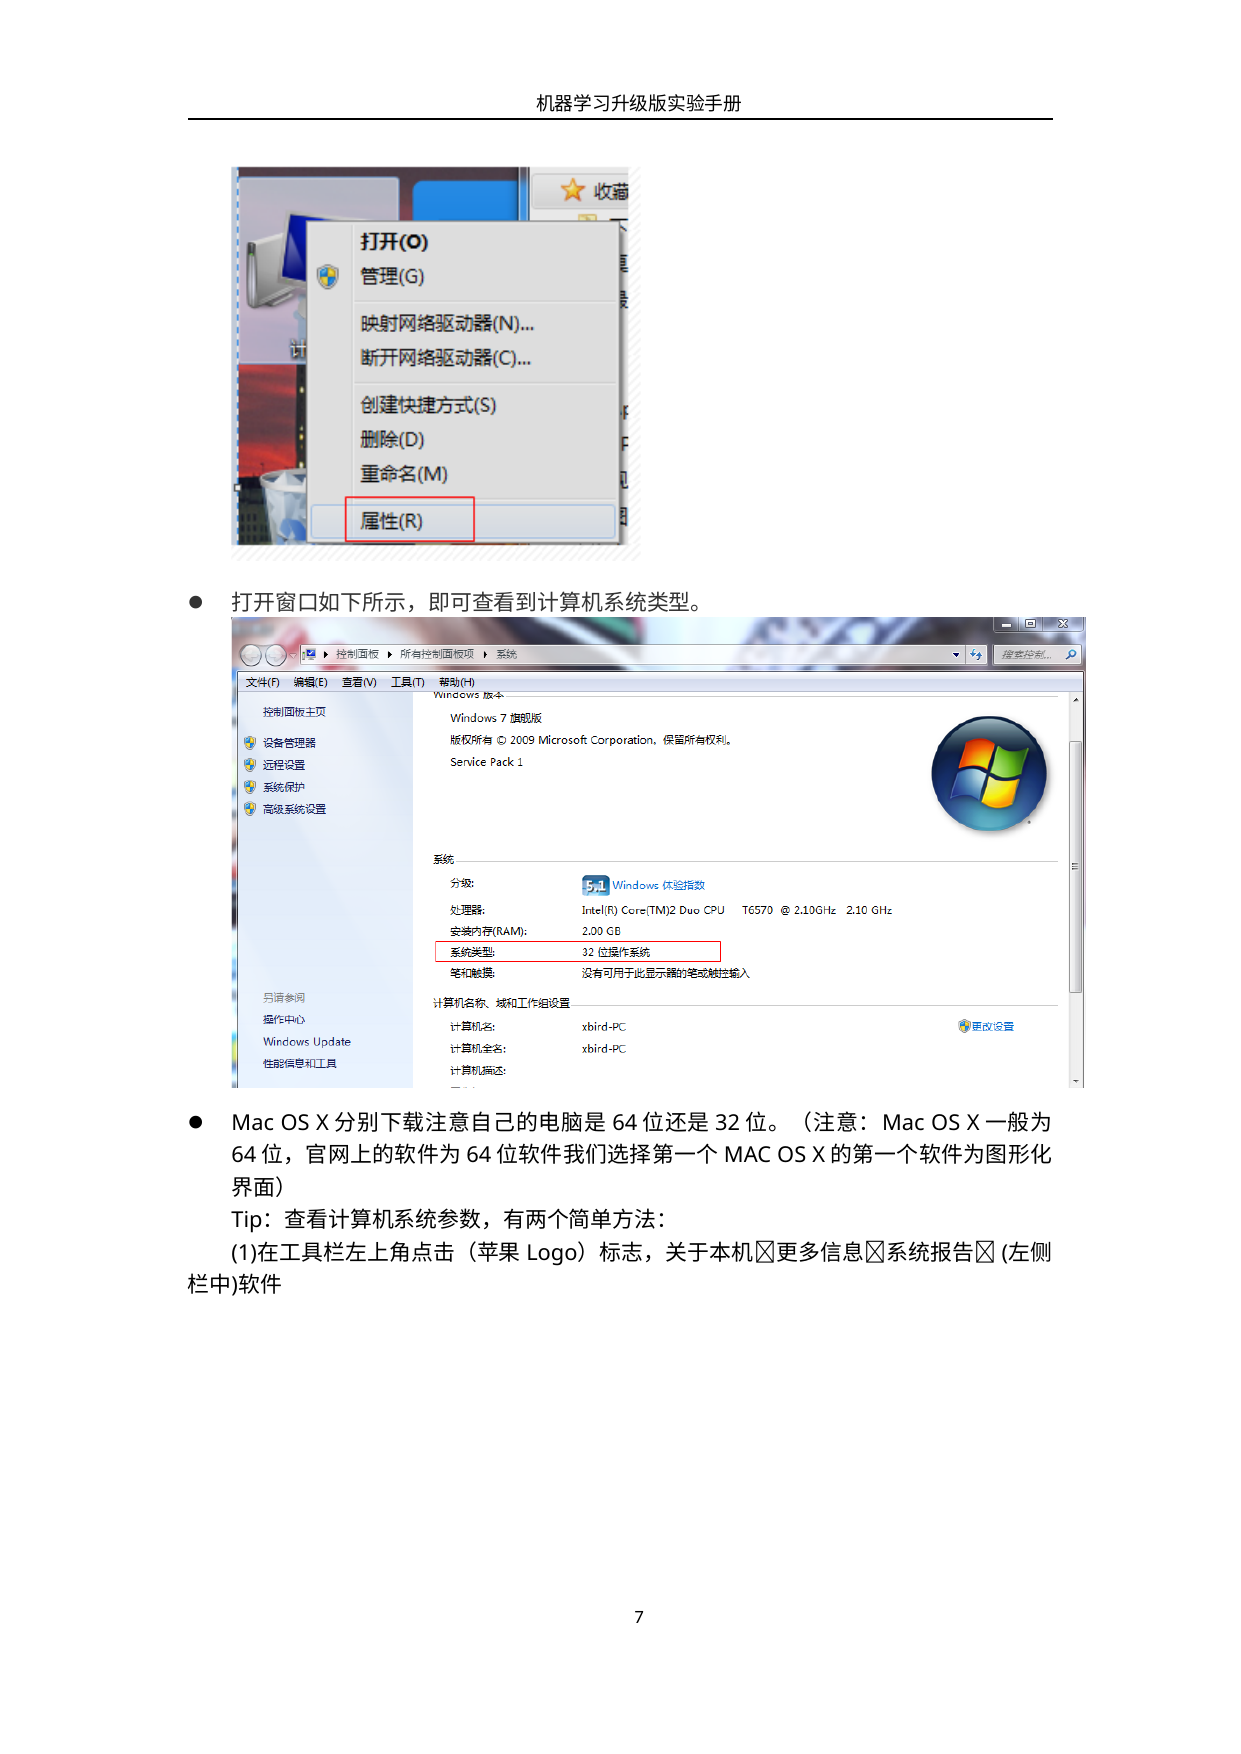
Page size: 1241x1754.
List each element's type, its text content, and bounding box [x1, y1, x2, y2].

text (1)在工具栏左上角点击（苹果Logo）标志，关于本机更多信息系统报告 (左侧栏中)软件 [187, 1234, 1053, 1299]
list Mac OS X分别下载注意自己的电脑是64位还是32位。（注意：Mac OS X一般为64位，官网上的软件为64位软件我们选择第一个MAC OS X的第一个软件为图形化界面） [187, 1104, 1053, 1202]
text Tip：查看计算机系统参数，有两个简单方法： [187, 1202, 1053, 1234]
picture [231, 617, 1086, 1088]
picture [231, 162, 641, 561]
list 打开窗口如下所示，即可查看到计算机系统类型。 [187, 584, 1053, 617]
